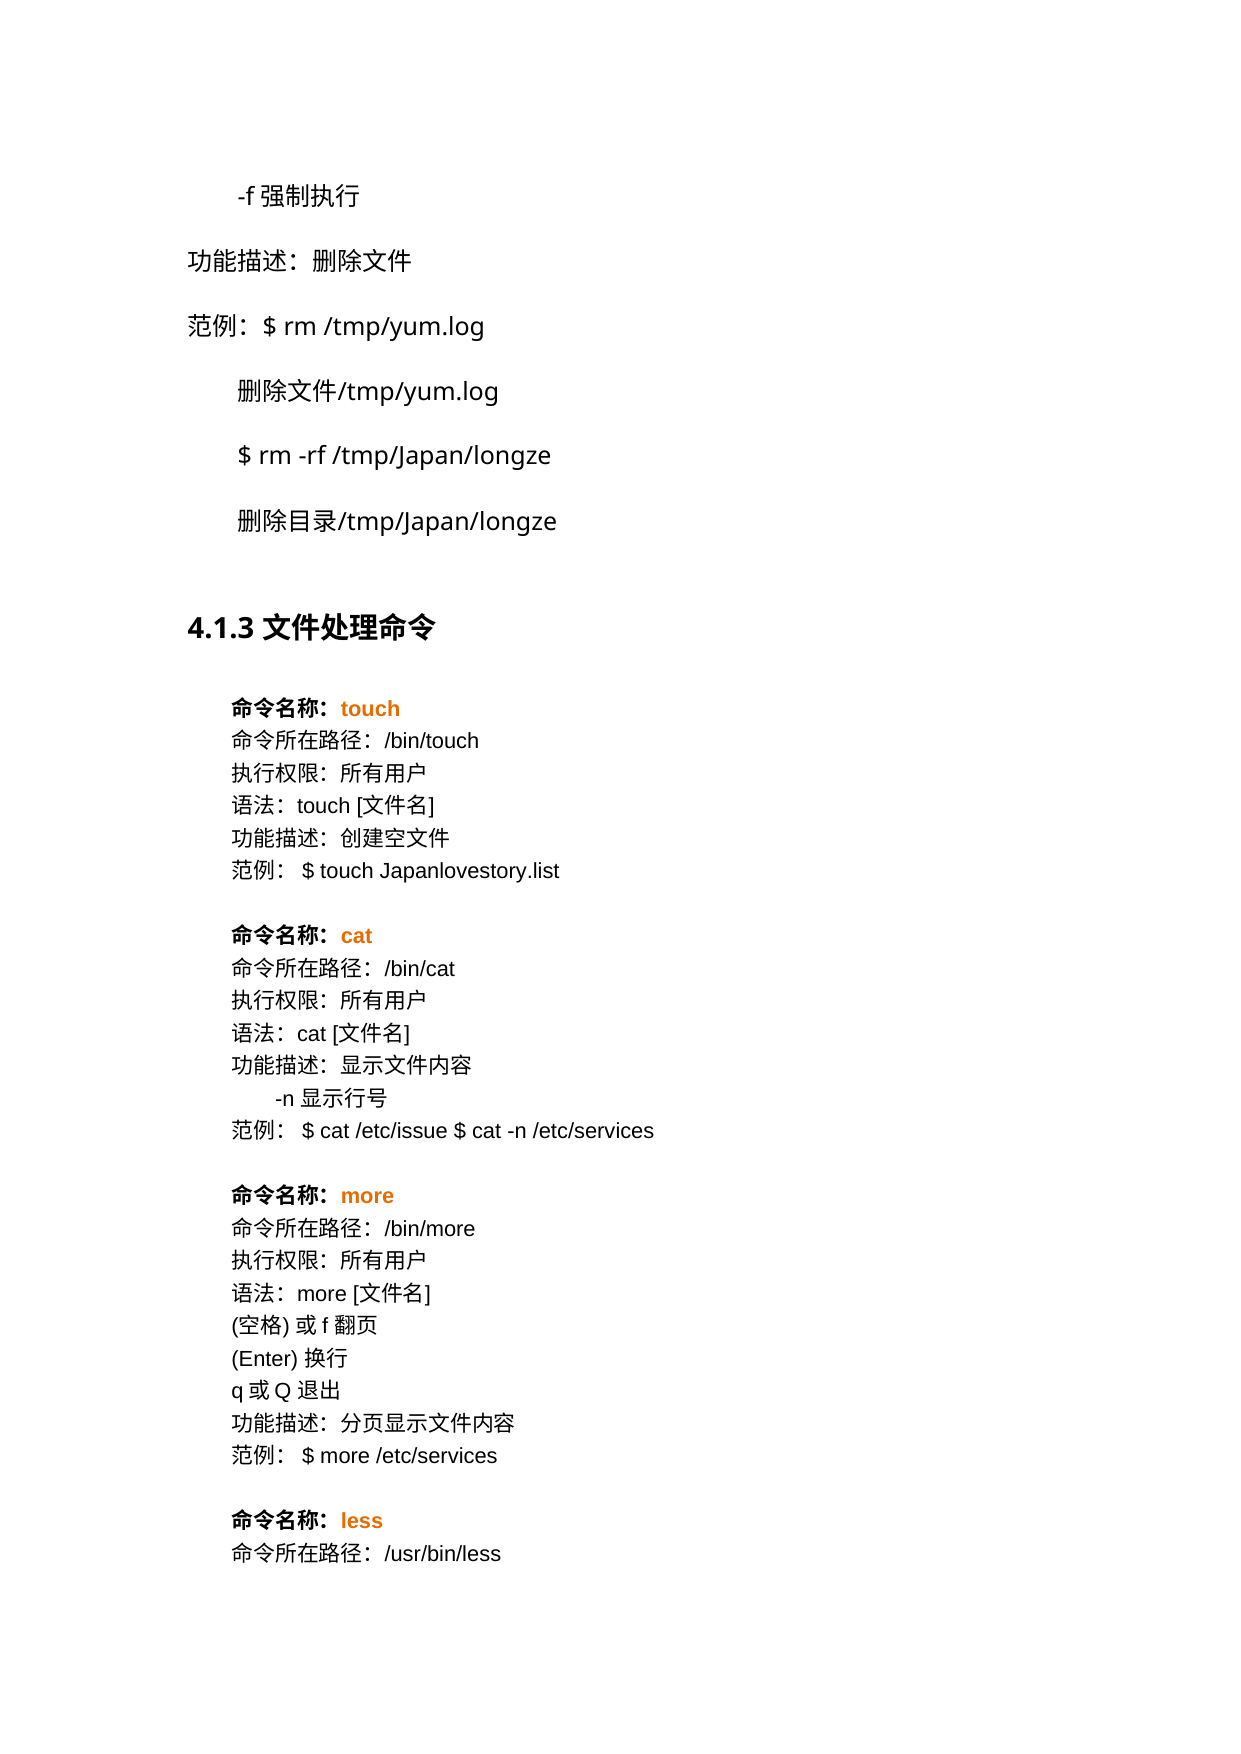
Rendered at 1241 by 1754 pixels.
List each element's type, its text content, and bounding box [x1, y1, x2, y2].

text 执行权限：所有用户 [231, 983, 1053, 1016]
subtitle 4.1.3 文件处理命令 [187, 594, 1053, 659]
text 命令所在路径：/usr/bin/less [231, 1536, 1053, 1568]
text 语法：more [文件名] [231, 1276, 1053, 1308]
text 删除目录/tmp/Japan/longze [237, 487, 1053, 552]
text 范例： $ touch Japanlovestory.list [231, 853, 1053, 886]
text 范例： $ cat /etc/issue $ cat -n /etc/services [231, 1113, 1053, 1146]
text 功能描述：显示文件内容 [231, 1048, 1053, 1081]
text 范例：$ rm /tmp/yum.log [187, 292, 1053, 357]
text 删除文件/tmp/yum.log [237, 357, 1053, 422]
text 命令所在路径：/bin/more [231, 1211, 1053, 1243]
text 命令所在路径：/bin/touch [231, 723, 1053, 756]
text 功能描述：创建空文件 [231, 821, 1053, 853]
text 命令名称：touch [231, 691, 1053, 723]
text 范例： $ more /etc/services [231, 1438, 1053, 1471]
text 命令名称：less [231, 1503, 1053, 1536]
text 语法：touch [文件名] [231, 788, 1053, 821]
text 执行权限：所有用户 [231, 1243, 1053, 1276]
text (Enter) 换行 [231, 1341, 1053, 1373]
text (空格) 或f 翻页 [231, 1308, 1053, 1341]
text 命令名称：more [231, 1178, 1053, 1211]
text -n 显示行号 [275, 1081, 1053, 1113]
text 执行权限：所有用户 [231, 756, 1053, 788]
text 命令名称：cat [231, 918, 1053, 951]
text $ rm -rf /tmp/Japan/longze [237, 422, 1053, 487]
text 语法：cat [文件名] [231, 1016, 1053, 1048]
text 功能描述：分页显示文件内容 [231, 1406, 1053, 1438]
text -f 强制执行 [237, 162, 1053, 227]
text 功能描述：删除文件 [187, 227, 1053, 292]
text q或Q 退出 [231, 1373, 1053, 1406]
text 命令所在路径：/bin/cat [231, 951, 1053, 983]
